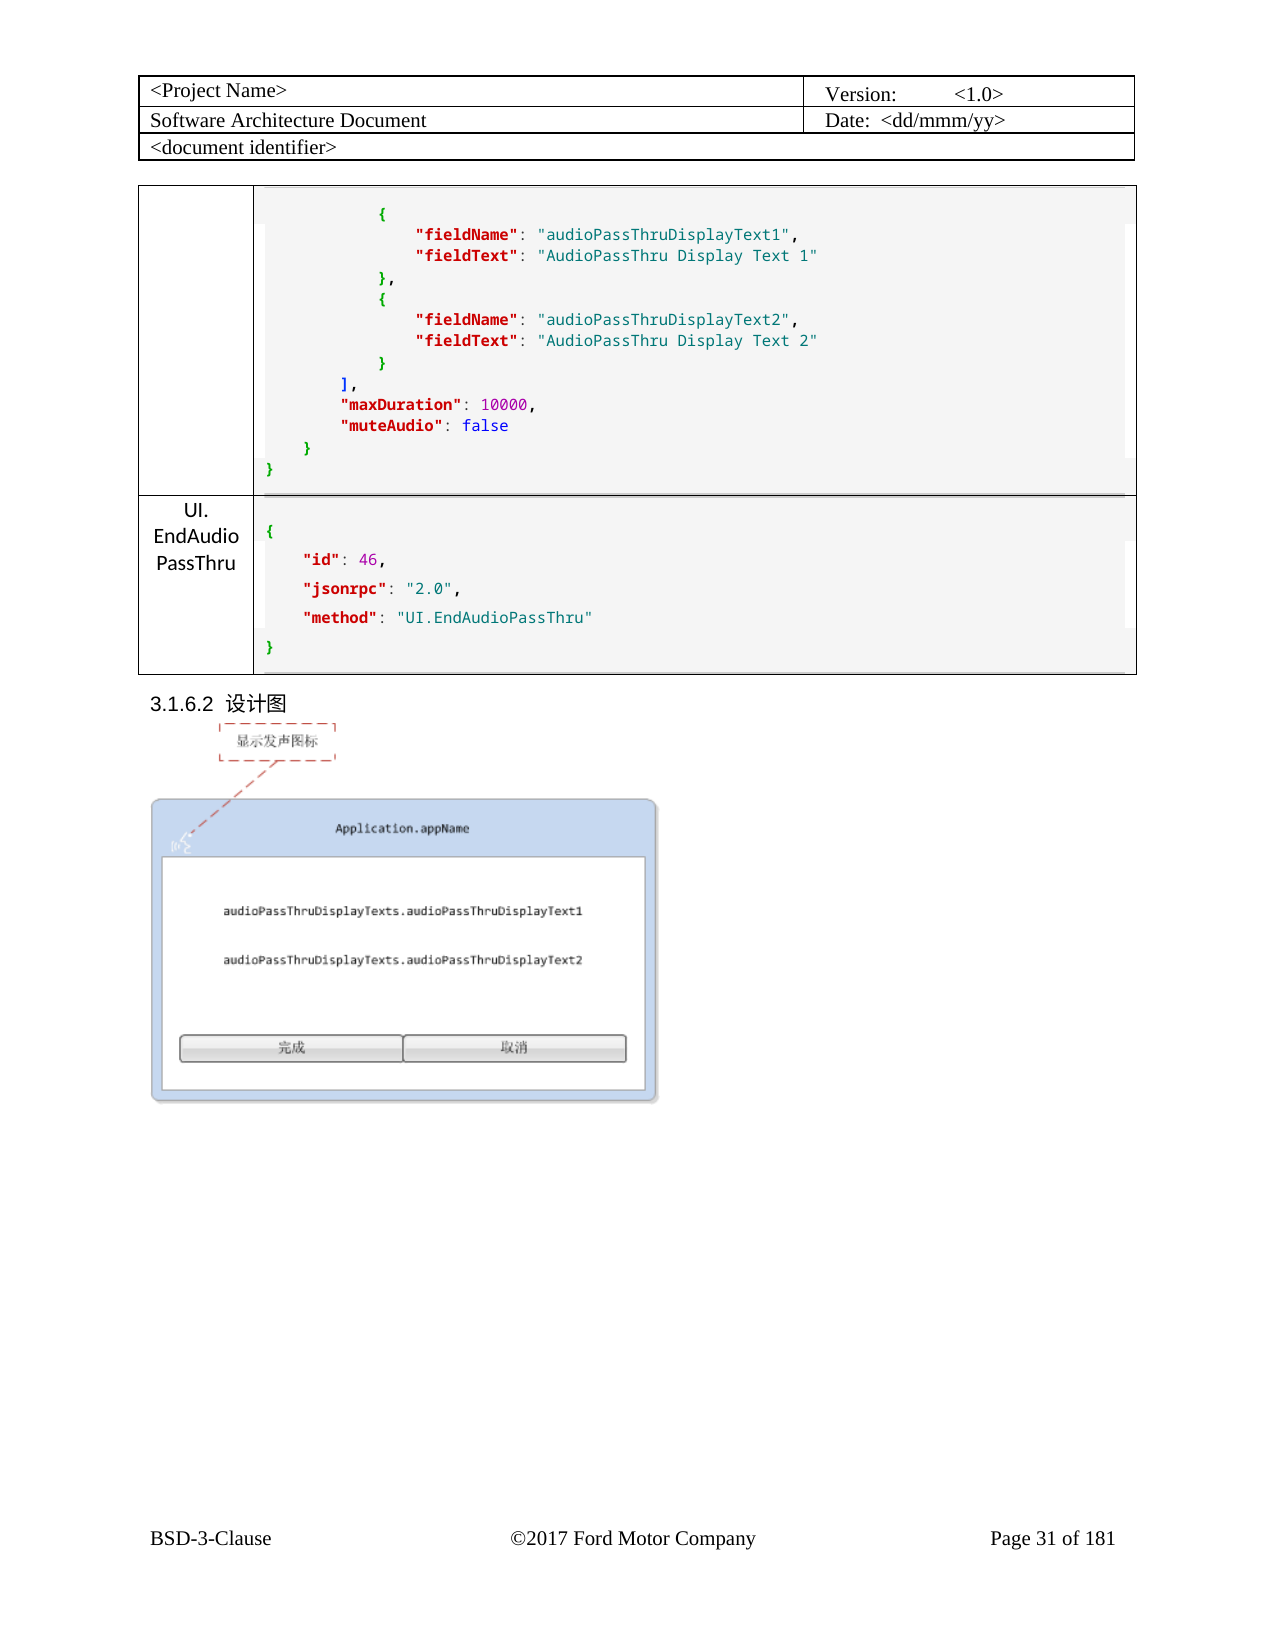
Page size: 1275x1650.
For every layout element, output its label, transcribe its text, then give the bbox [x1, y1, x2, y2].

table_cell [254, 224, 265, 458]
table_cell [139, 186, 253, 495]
subtitle 设计图 [150, 687, 1125, 717]
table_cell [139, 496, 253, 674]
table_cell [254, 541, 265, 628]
picture [150, 723, 660, 1105]
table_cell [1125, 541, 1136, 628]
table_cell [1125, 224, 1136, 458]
